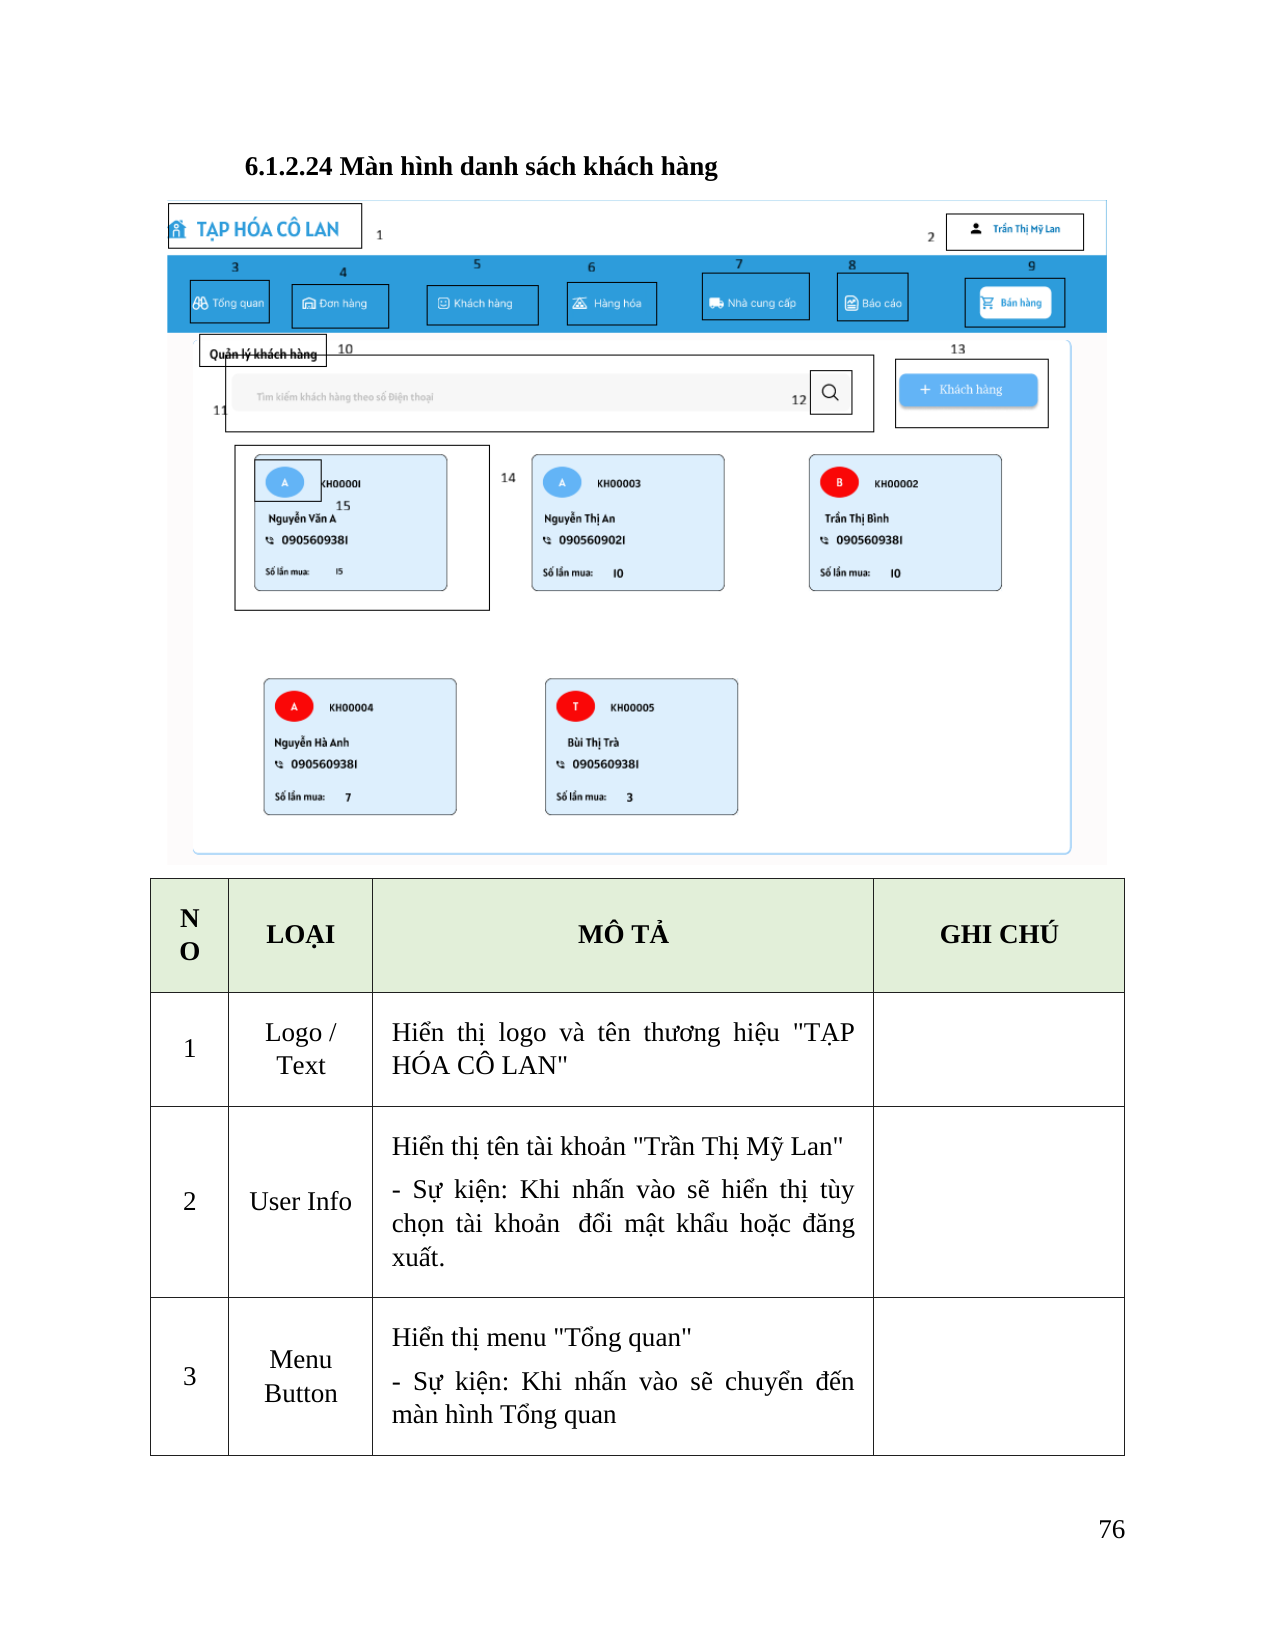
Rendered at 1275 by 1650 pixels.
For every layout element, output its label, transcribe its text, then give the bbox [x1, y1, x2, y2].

table_cell 2 [151, 1107, 228, 1297]
table_cell Logo / Text [229, 993, 372, 1106]
table_cell 1 [151, 993, 228, 1106]
table_header GHI CHÚ [874, 879, 1124, 992]
table_cell User Info [229, 1107, 372, 1297]
table_cell [874, 1298, 1124, 1455]
table_cell Hiển thị tên tài khoản "Trần Thị Mỹ Lan" - Sự kiện: Khi nhấn vào sẽ hiển thị tùy chọn tài khoản đổi mật khẩu hoặc đăng xuất. [373, 1107, 873, 1297]
table_cell Hiển thị menu "Tổng quan" - Sự kiện: Khi nhấn vào sẽ chuyển đến màn hình Tổng quan [373, 1298, 873, 1455]
table_cell 3 [151, 1298, 228, 1455]
table_header NO [151, 879, 228, 992]
table_cell Menu Button [229, 1298, 372, 1455]
table_cell [874, 993, 1124, 1106]
table_cell Hiển thị logo và tên thương hiệu "TẠP HÓA CÔ LAN" [373, 993, 873, 1106]
table_cell [874, 1107, 1124, 1297]
table_header MÔ TẢ [373, 879, 873, 992]
subtitle 6.1.2.24 Màn hình danh sách khách hàng [244, 150, 1125, 181]
table_header LOẠI [229, 879, 372, 992]
picture [167, 200, 1108, 865]
